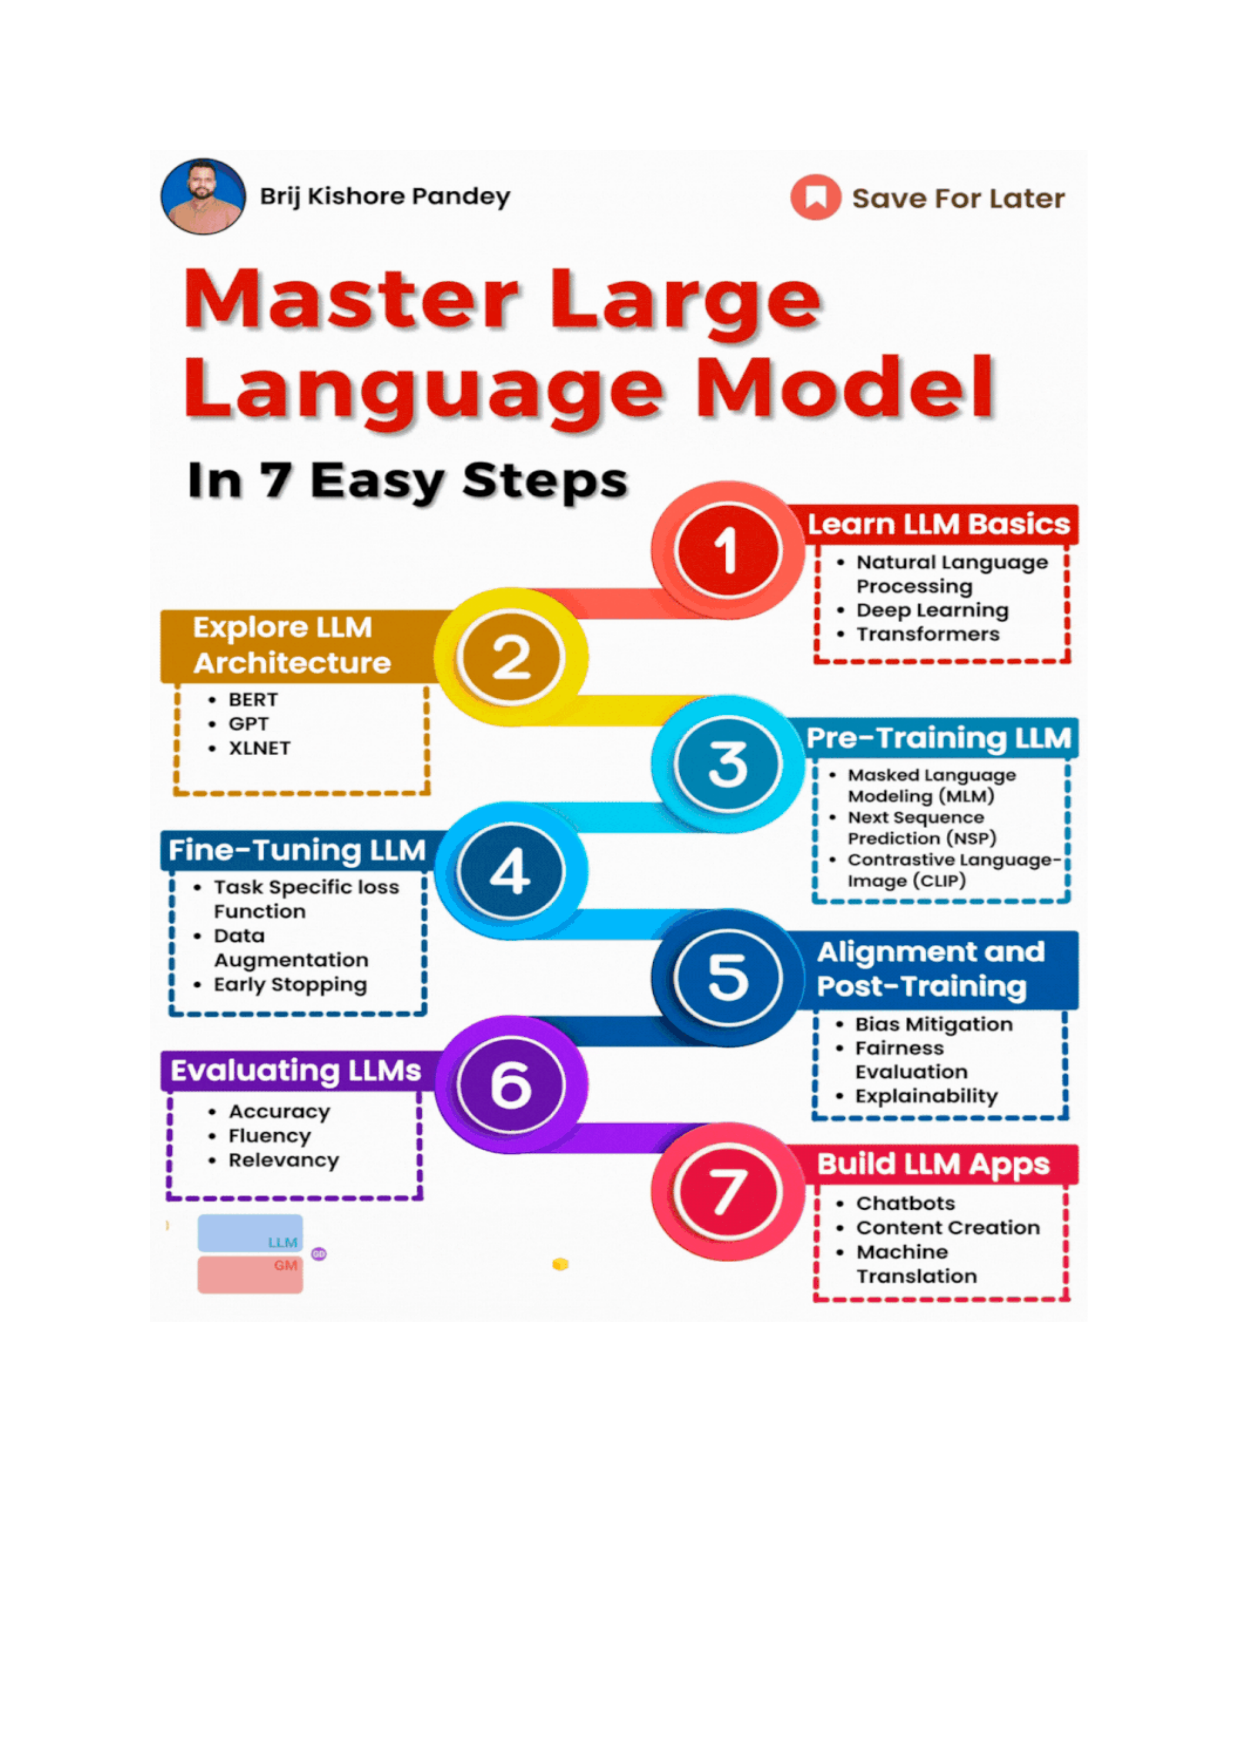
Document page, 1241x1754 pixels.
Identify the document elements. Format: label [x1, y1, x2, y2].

picture [150, 150, 1088, 1322]
